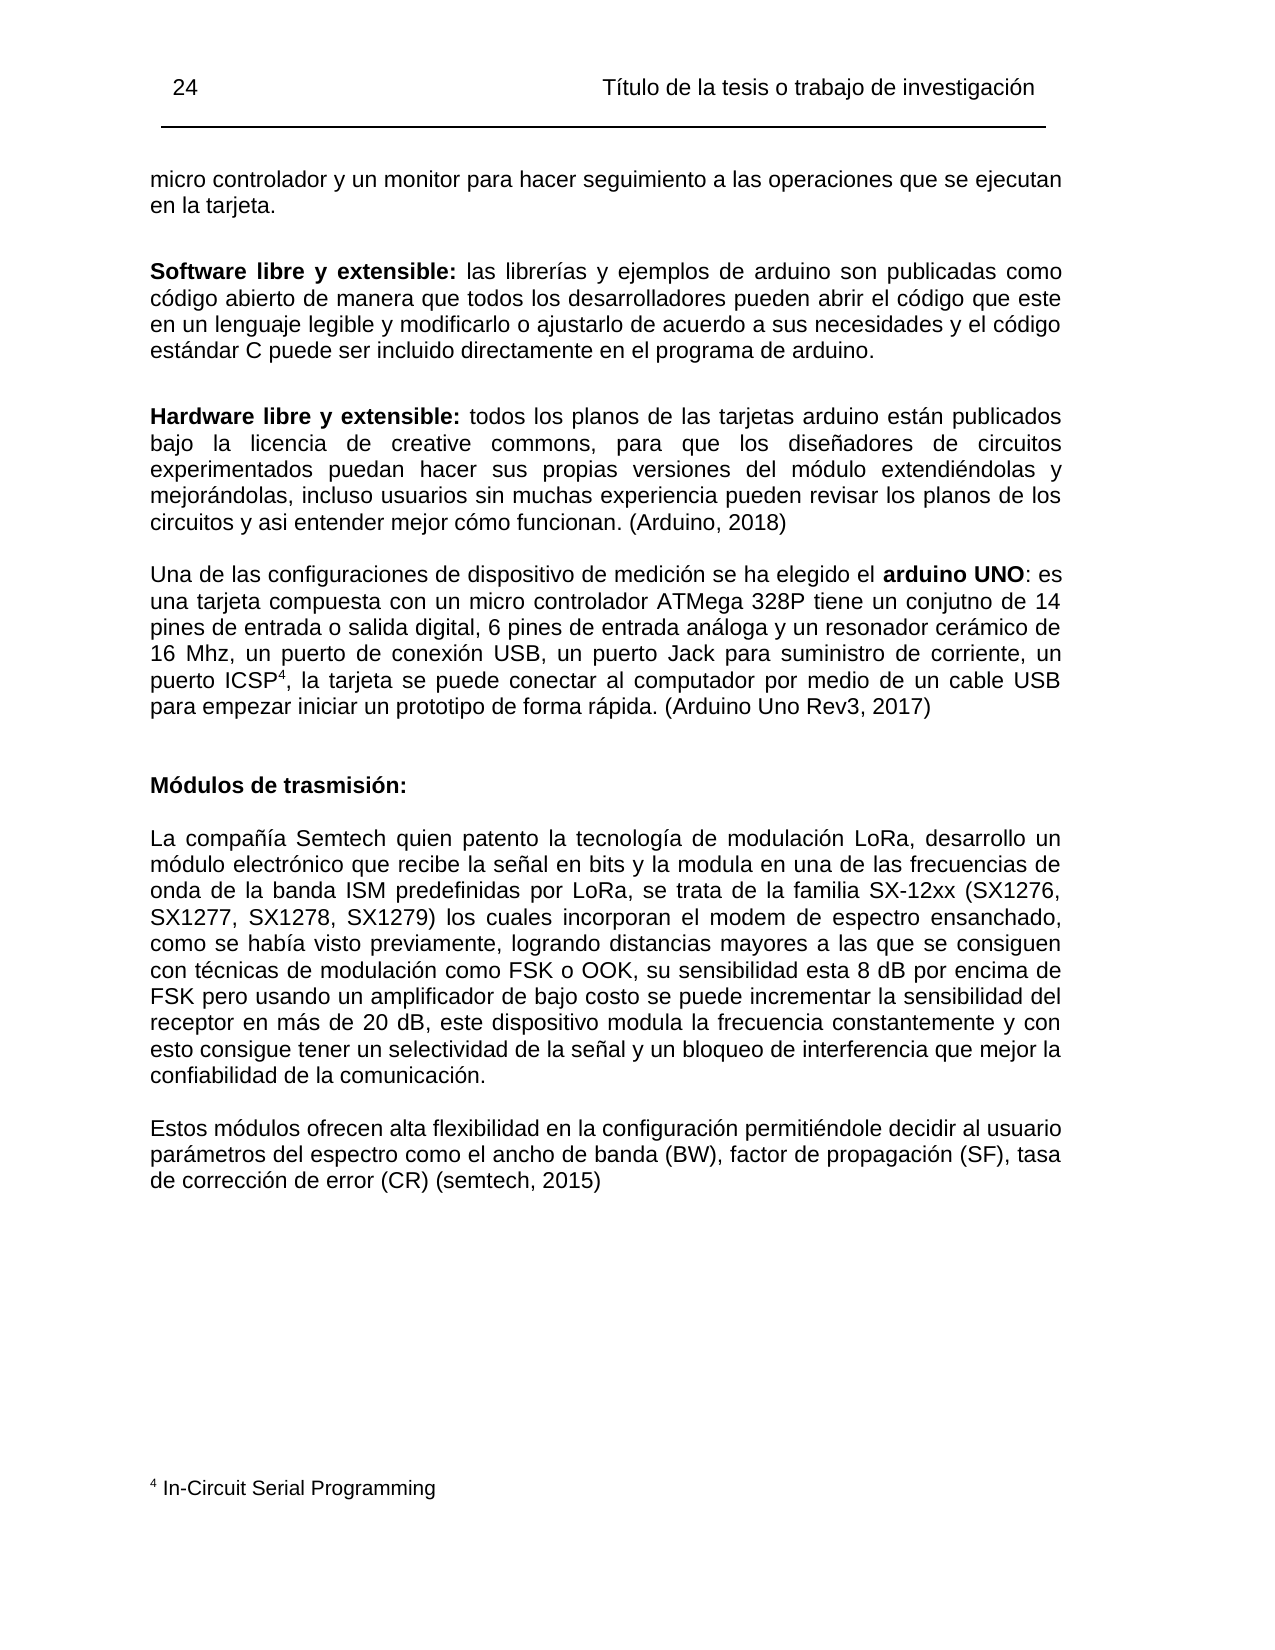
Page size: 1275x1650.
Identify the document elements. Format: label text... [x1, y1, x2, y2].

list Módulos de trasmisión: [150, 772, 1062, 798]
list Una de las configuraciones de dispositivo de medición se ha elegido el arduino UNO: es una tarjeta compuesta con un micro controlador ATMega 328P tiene un conjutno de 14 pines de entrada o salida digital, 6 pines de entrada análoga y un resonador cerámico de 16 Mhz, un puerto de conexión USB, un puerto Jack para suministro de corriente, un puerto ICSP, la tarjeta se puede conectar al computador por medio de un cable USB para empezar iniciar un prototipo de forma rápida. (Arduino Uno Rev3, 2017) [150, 561, 1062, 719]
list Hardware libre y extensible: todos los planos de las tarjetas arduino están publicados bajo la licencia de creative commons, para que los diseñadores de circuitos experimentados puedan hacer sus propias versiones del módulo extendiéndolas y mejorándolas, incluso usuarios sin muchas experiencia pueden revisar los planos de los circuitos y asi entender mejor cómo funcionan. (Arduino, 2018) [150, 403, 1062, 535]
list Software libre y extensible: las librerías y ejemplos de arduino son publicadas como código abierto de manera que todos los desarrolladores pueden abrir el código que este en un lenguaje legible y modificarlo o ajustarlo de acuerdo a sus necesidades y el código estándar C puede ser incluido directamente en el programa de arduino. [150, 258, 1062, 364]
list Estos módulos ofrecen alta flexibilidad en la configuración permitiéndole decidir al usuario parámetros del espectro como el ancho de banda (BW), factor de propagación (SF), tasa de corrección de error (CR) (semtech, 2015) [150, 1115, 1062, 1194]
list La compañía Semtech quien patento la tecnología de modulación LoRa, desarrollo un módulo electrónico que recibe la señal en bits y la modula en una de las frecuencias de onda de la banda ISM predefinidas por LoRa, se trata de la familia SX-12xx (SX1276, SX1277, SX1278, SX1279) los cuales incorporan el modem de espectro ensanchado, como se había visto previamente, logrando distancias mayores a las que se consiguen con técnicas de modulación como FSK o OOK, su sensibilidad esta 8 dB por encima de FSK pero usando un amplificador de bajo costo se puede incrementar la sensibilidad del receptor en más de 20 dB, este dispositivo modula la frecuencia constantemente y con esto consigue tener un selectividad de la señal y un bloqueo de interferencia que mejor la confiabilidad de la comunicación. [150, 825, 1062, 1088]
